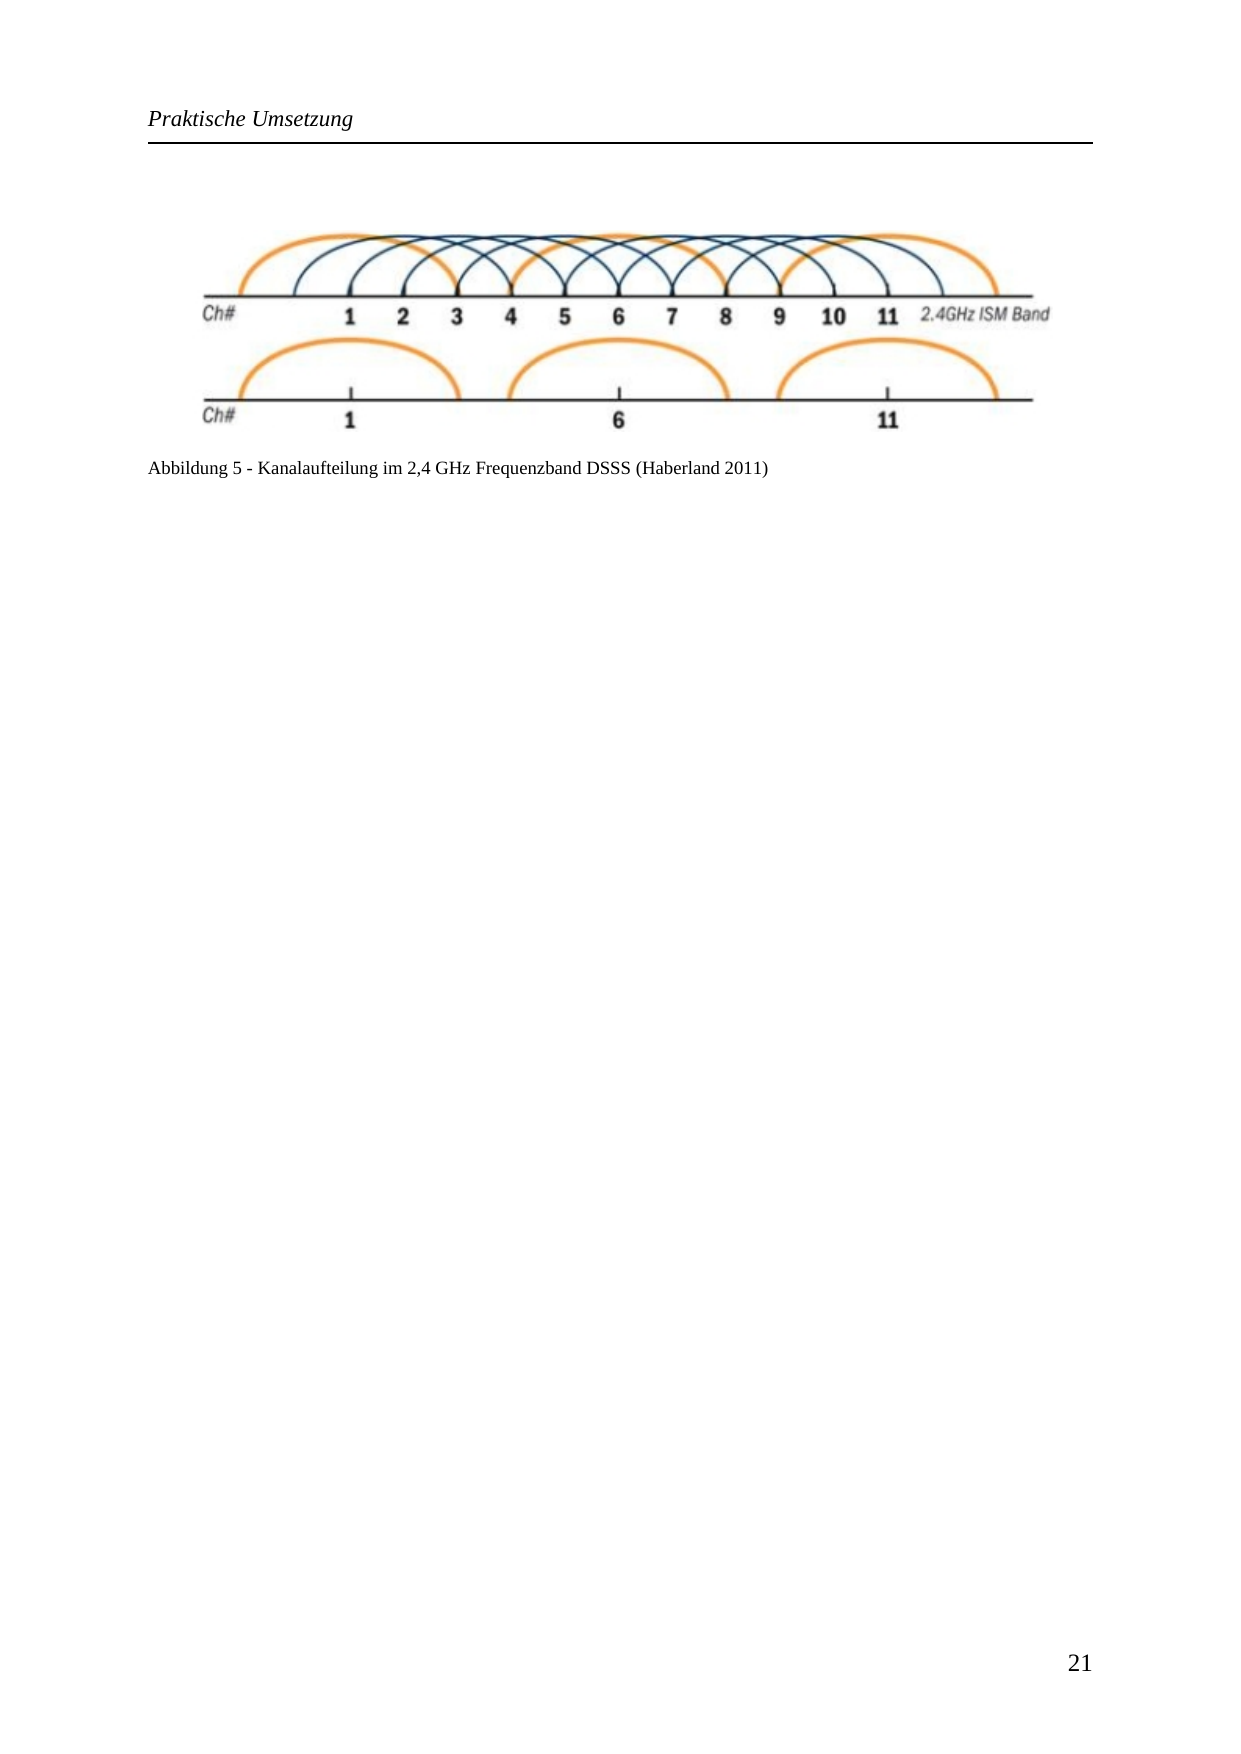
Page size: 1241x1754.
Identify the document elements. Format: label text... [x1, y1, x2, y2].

picture [187, 230, 1053, 432]
text Abbildung 5 - Kanalaufteilung im 2,4 GHz Frequenzband DSSS (Haberland 2011) [148, 457, 1093, 478]
